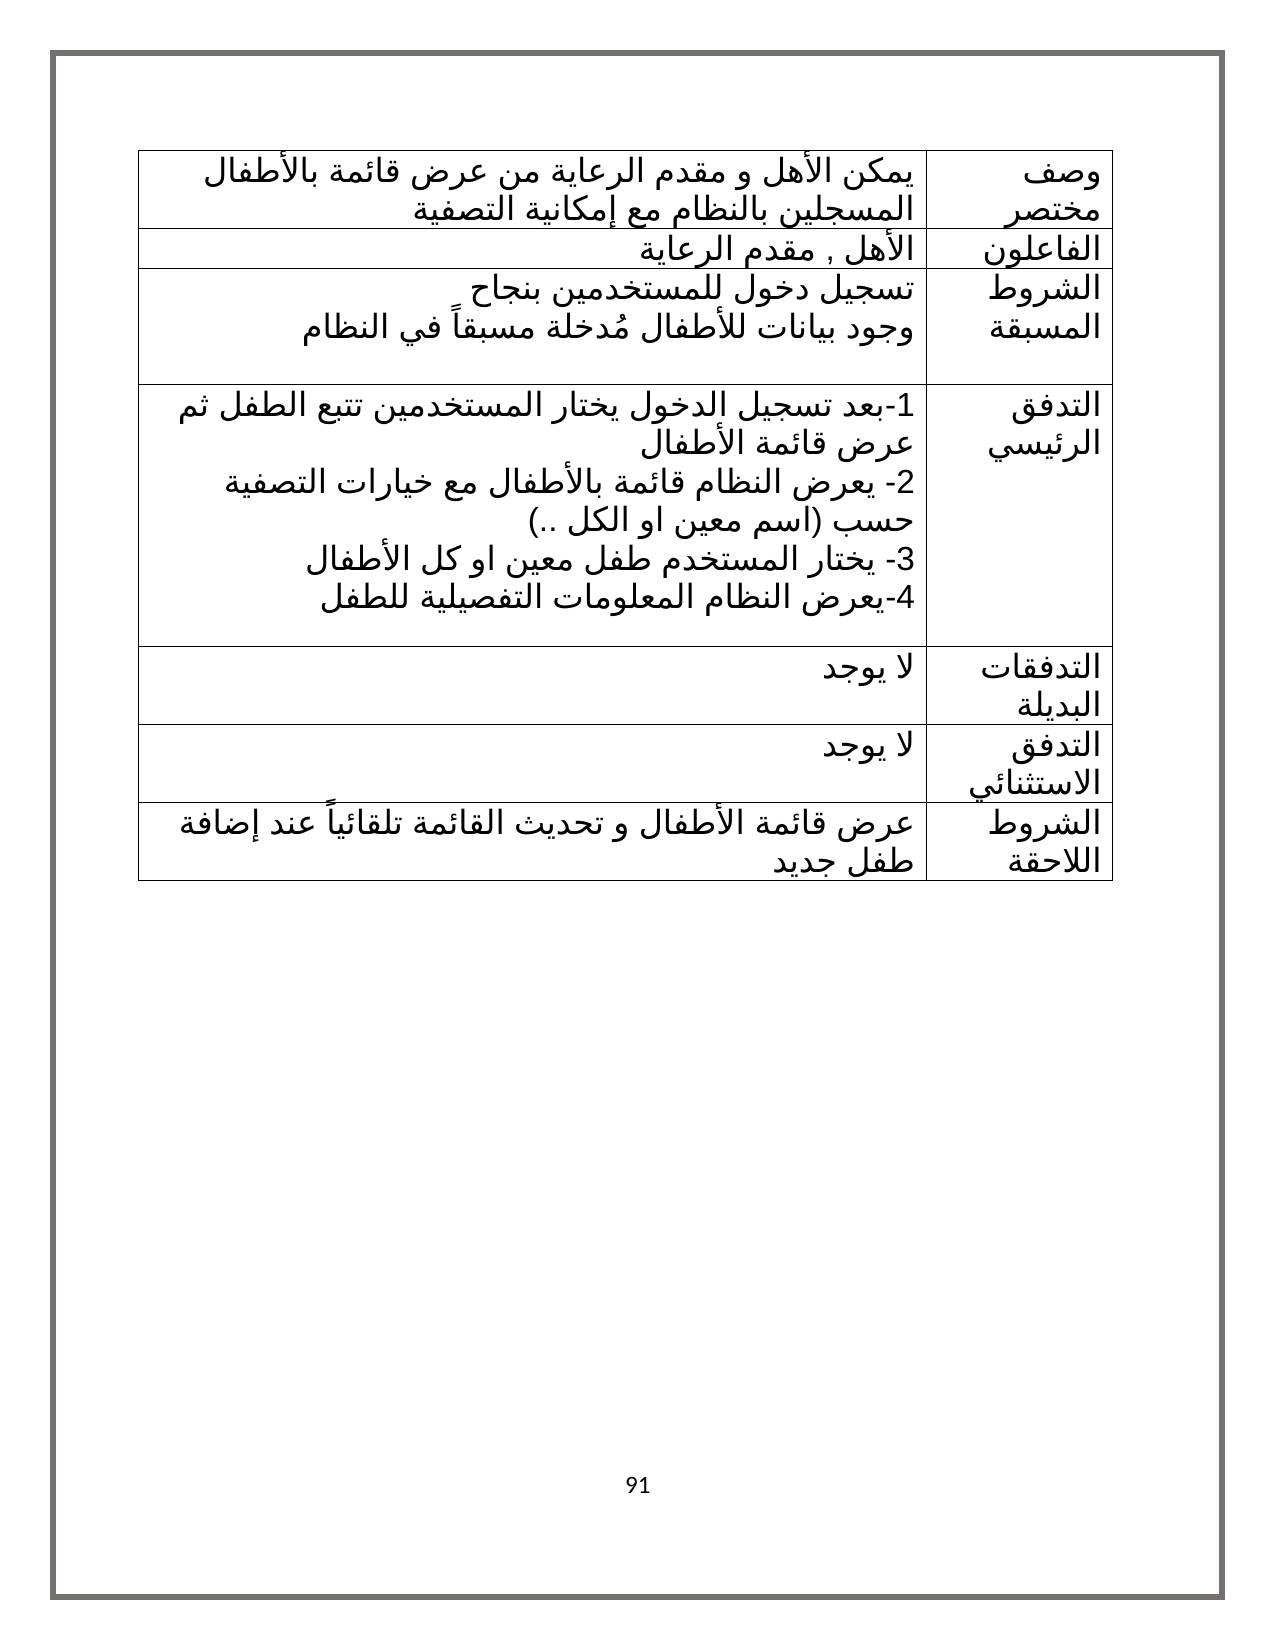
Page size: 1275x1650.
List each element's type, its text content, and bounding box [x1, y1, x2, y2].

table_cell عرض قائمة الأطفال و تحديث القائمة تلقائياً عند إضافة طفل جديد [139, 803, 926, 880]
table_cell الأهل , مقدم الرعاية [139, 229, 926, 267]
table_cell لا يوجد [139, 725, 926, 802]
table_cell يمكن الأهل و مقدم الرعاية من عرض قائمة بالأطفال المسجلين بالنظام مع إمكانية التصفية [139, 151, 926, 228]
table_cell التدفق الاستثنائي [927, 725, 1112, 802]
table_cell الشروط المسبقة [927, 269, 1112, 384]
table_cell الشروط اللاحقة [927, 803, 1112, 880]
table_cell تسجيل دخول للمستخدمين بنجاح وجود بيانات للأطفال مُدخلة مسبقاً في النظام [139, 269, 926, 384]
table_cell لا يوجد [139, 647, 926, 724]
table_cell الفاعلون [927, 229, 1112, 267]
table_cell وصف مختصر [927, 151, 1112, 228]
table_cell 1-بعد تسجيل الدخول يختار المستخدمين تتبع الطفل ثم عرض قائمة الأطفال 2- يعرض النظام قائمة بالأطفال مع خيارات التصفية حسب (اسم معين او الكل ..) 3- يختار المستخدم طفل معين او كل الأطفال 4-يعرض النظام المعلومات التفصيلية للطفل [139, 385, 926, 646]
table_cell التدفق الرئيسي [927, 385, 1112, 646]
table_cell التدفقات البديلة [927, 647, 1112, 724]
